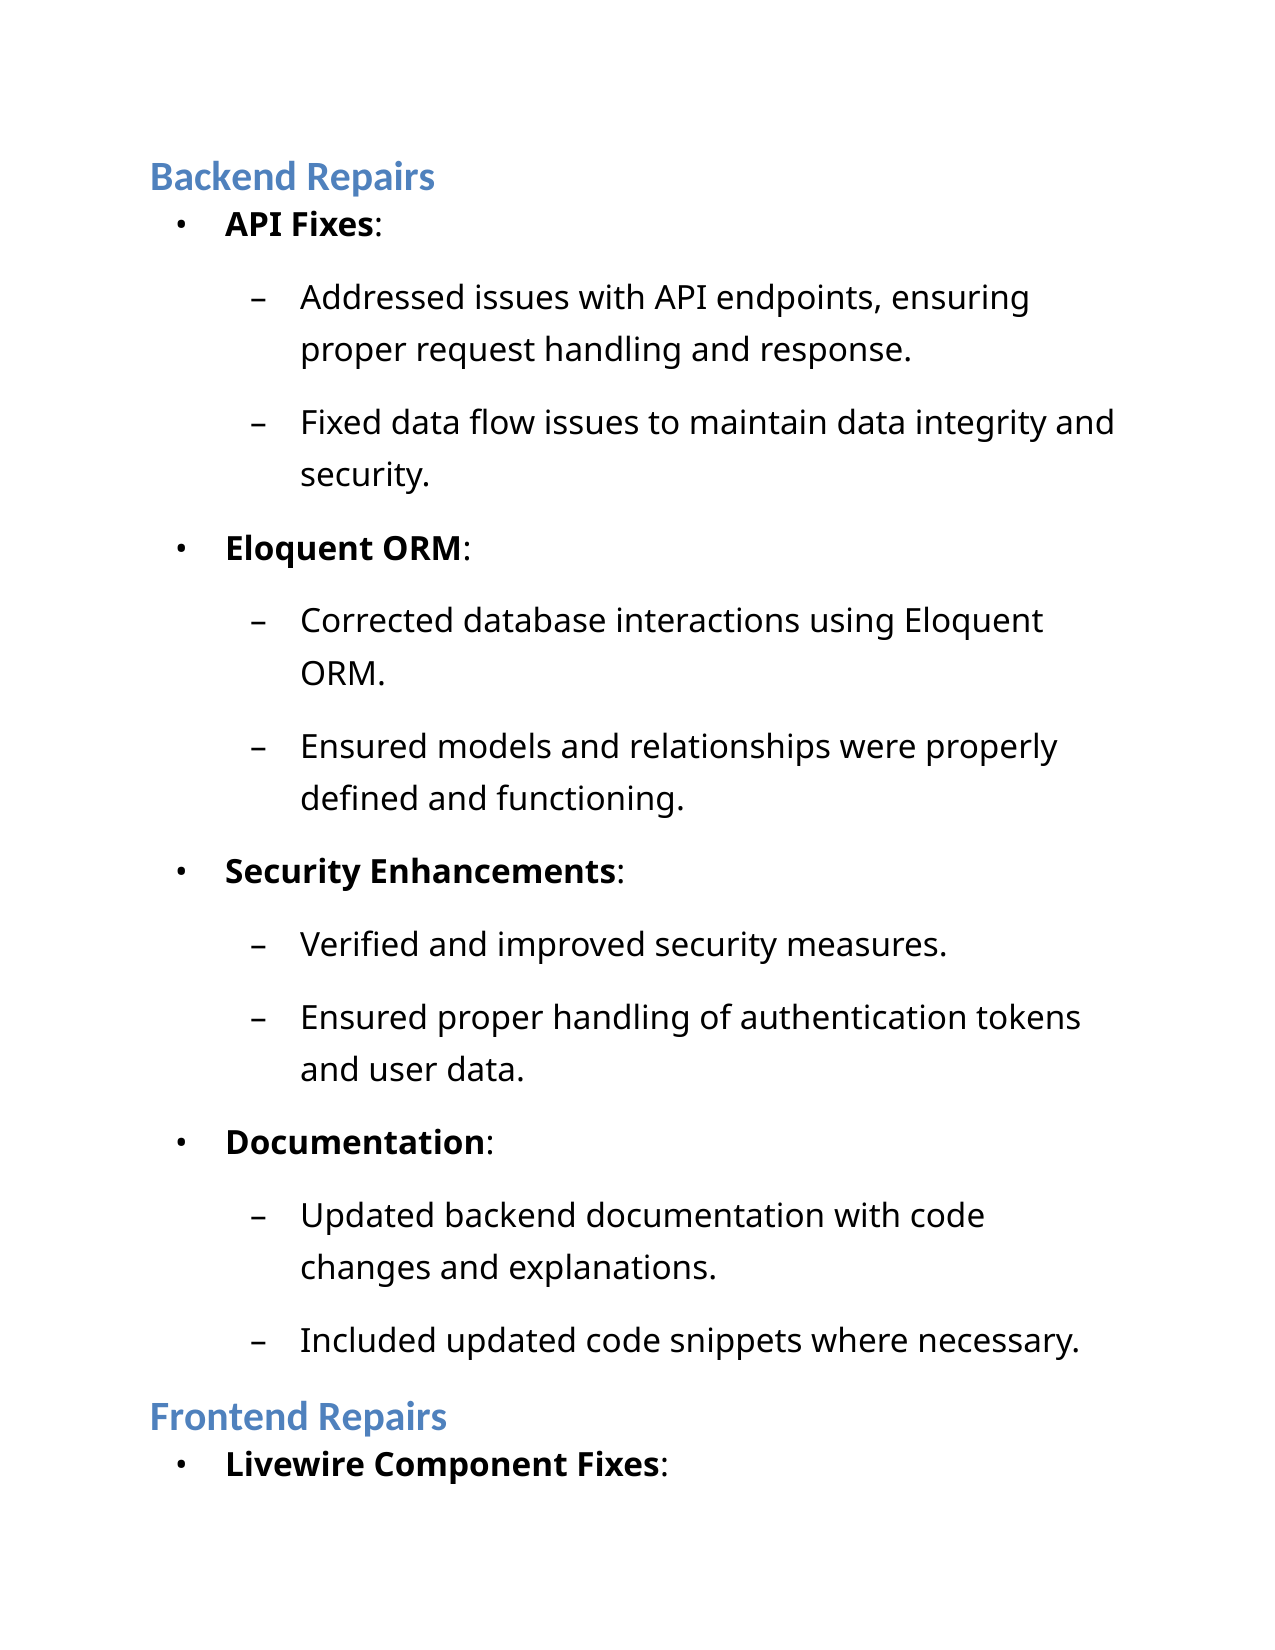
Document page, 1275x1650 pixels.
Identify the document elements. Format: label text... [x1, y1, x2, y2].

list Eloquent ORM: [175, 524, 1125, 570]
list Livewire Component Fixes: [175, 1441, 1125, 1486]
list Documentation: [175, 1119, 1125, 1164]
list Included updated code snippets where necessary. [250, 1317, 1125, 1363]
list Addressed issues with API endpoints, ensuring proper request handling and response. [250, 274, 1125, 371]
subtitle Frontend Repairs [150, 1390, 1125, 1441]
list Corrected database interactions using Eloquent ORM. [250, 597, 1125, 695]
list API Fixes: [175, 201, 1125, 246]
list Verified and improved security measures. [250, 921, 1125, 966]
list Security Enhancements: [175, 848, 1125, 893]
list Ensured proper handling of authentication tokens and user data. [250, 994, 1125, 1091]
list Fixed data flow issues to maintain data integrity and security. [250, 399, 1125, 497]
subtitle Backend Repairs [150, 150, 1125, 201]
list Updated backend documentation with code changes and explanations. [250, 1192, 1125, 1289]
list Ensured models and relationships were properly defined and functioning. [250, 722, 1125, 820]
